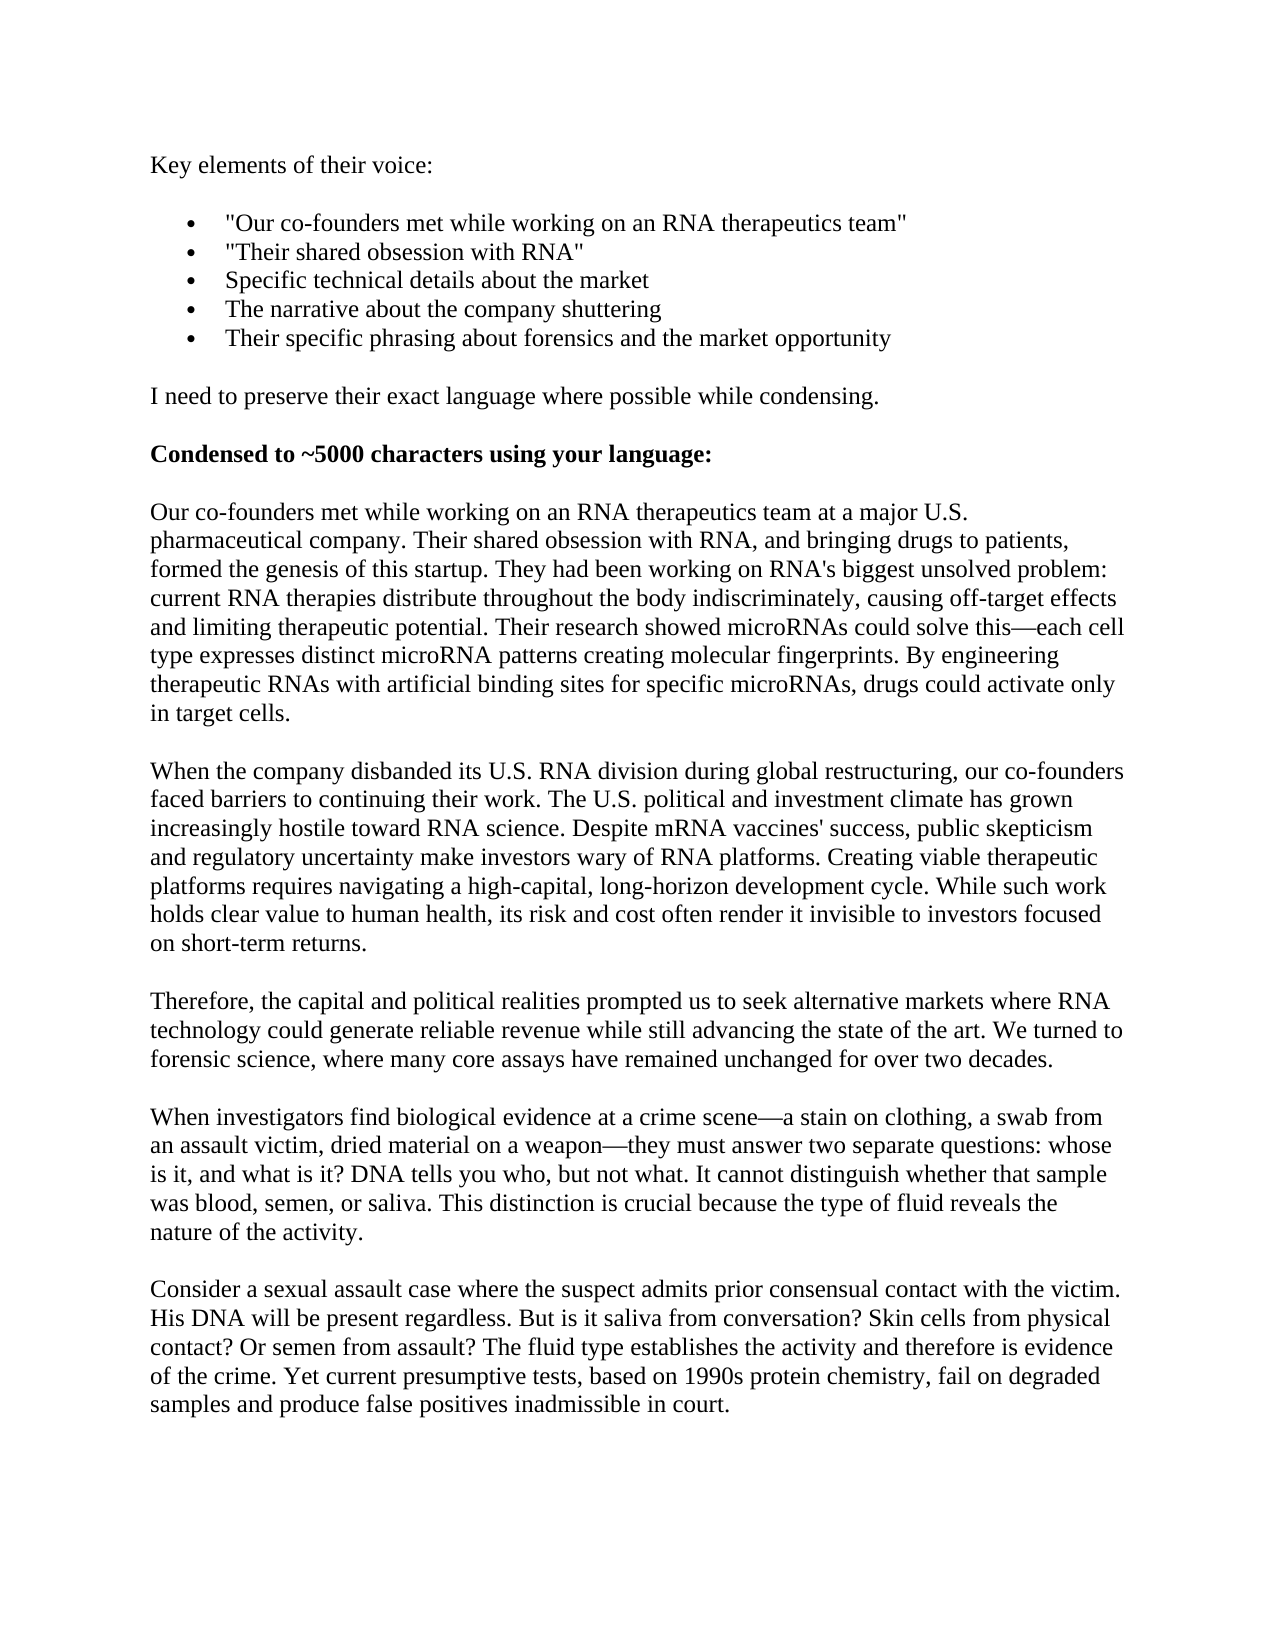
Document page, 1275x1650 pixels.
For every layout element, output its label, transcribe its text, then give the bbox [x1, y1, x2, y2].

text Therefore, the capital and political realities prompted us to seek alternative markets where RNA technology could generate reliable revenue while still advancing the state of the art. We turned to forensic science, where many core assays have remained unchanged for over two decades. [150, 1103, 1125, 1189]
text Key elements of their voice: [150, 150, 1125, 179]
list "Their shared obsession with RNA" [187, 266, 1125, 294]
list Specific technical details about the market [187, 324, 1125, 352]
list Their specific phrasing about forensics and the market opportunity [187, 439, 1125, 468]
text I need to preserve their exact language where possible while condensing. [150, 497, 1125, 526]
text When investigators find biological evidence at a crime scene—a stain on clothing, a swab from an assault victim, dried material on a weapon—they must answer two separate questions: whose is it, and what is it? DNA tells you who, but not what. It cannot distinguish whether that sample was blood, semen, or saliva. This distinction is crucial because the type of fluid reveals the nature of the activity. [150, 1218, 1125, 1362]
list The narrative about the company shuttering [187, 382, 1125, 410]
text Condensed to ~5000 characters using your language: [150, 555, 1125, 584]
text Our co-founders met while working on an RNA therapeutics team at a major U.S. pharmaceutical company. Their shared obsession with RNA, and bringing drugs to patients, formed the genesis of this startup. They had been working on RNA's biggest unsolved problem: current RNA therapies distribute throughout the body indiscriminately, causing off-target effects and limiting therapeutic potential. Their research showed microRNAs could solve this—each cell type expresses distinct microRNA patterns creating molecular fingerprints. By engineering therapeutic RNAs with artificial binding sites for specific microRNAs, drugs could activate only in target cells. [150, 613, 1125, 843]
list "Our co-founders met while working on an RNA therapeutics team" [187, 208, 1125, 237]
text When the company disbanded its U.S. RNA division during global restructuring, our co-founders faced barriers to continuing their work. The U.S. political and investment climate has grown increasingly hostile toward RNA science. Despite mRNA vaccines' success, public skepticism and regulatory uncertainty make investors wary of RNA platforms. Creating viable therapeutic platforms requires navigating a high-capital, long-horizon development cycle. While such work holds clear value to human health, its risk and cost often render it invisible to investors focused on short-term returns. [150, 872, 1125, 1074]
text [150, 1391, 1125, 1477]
